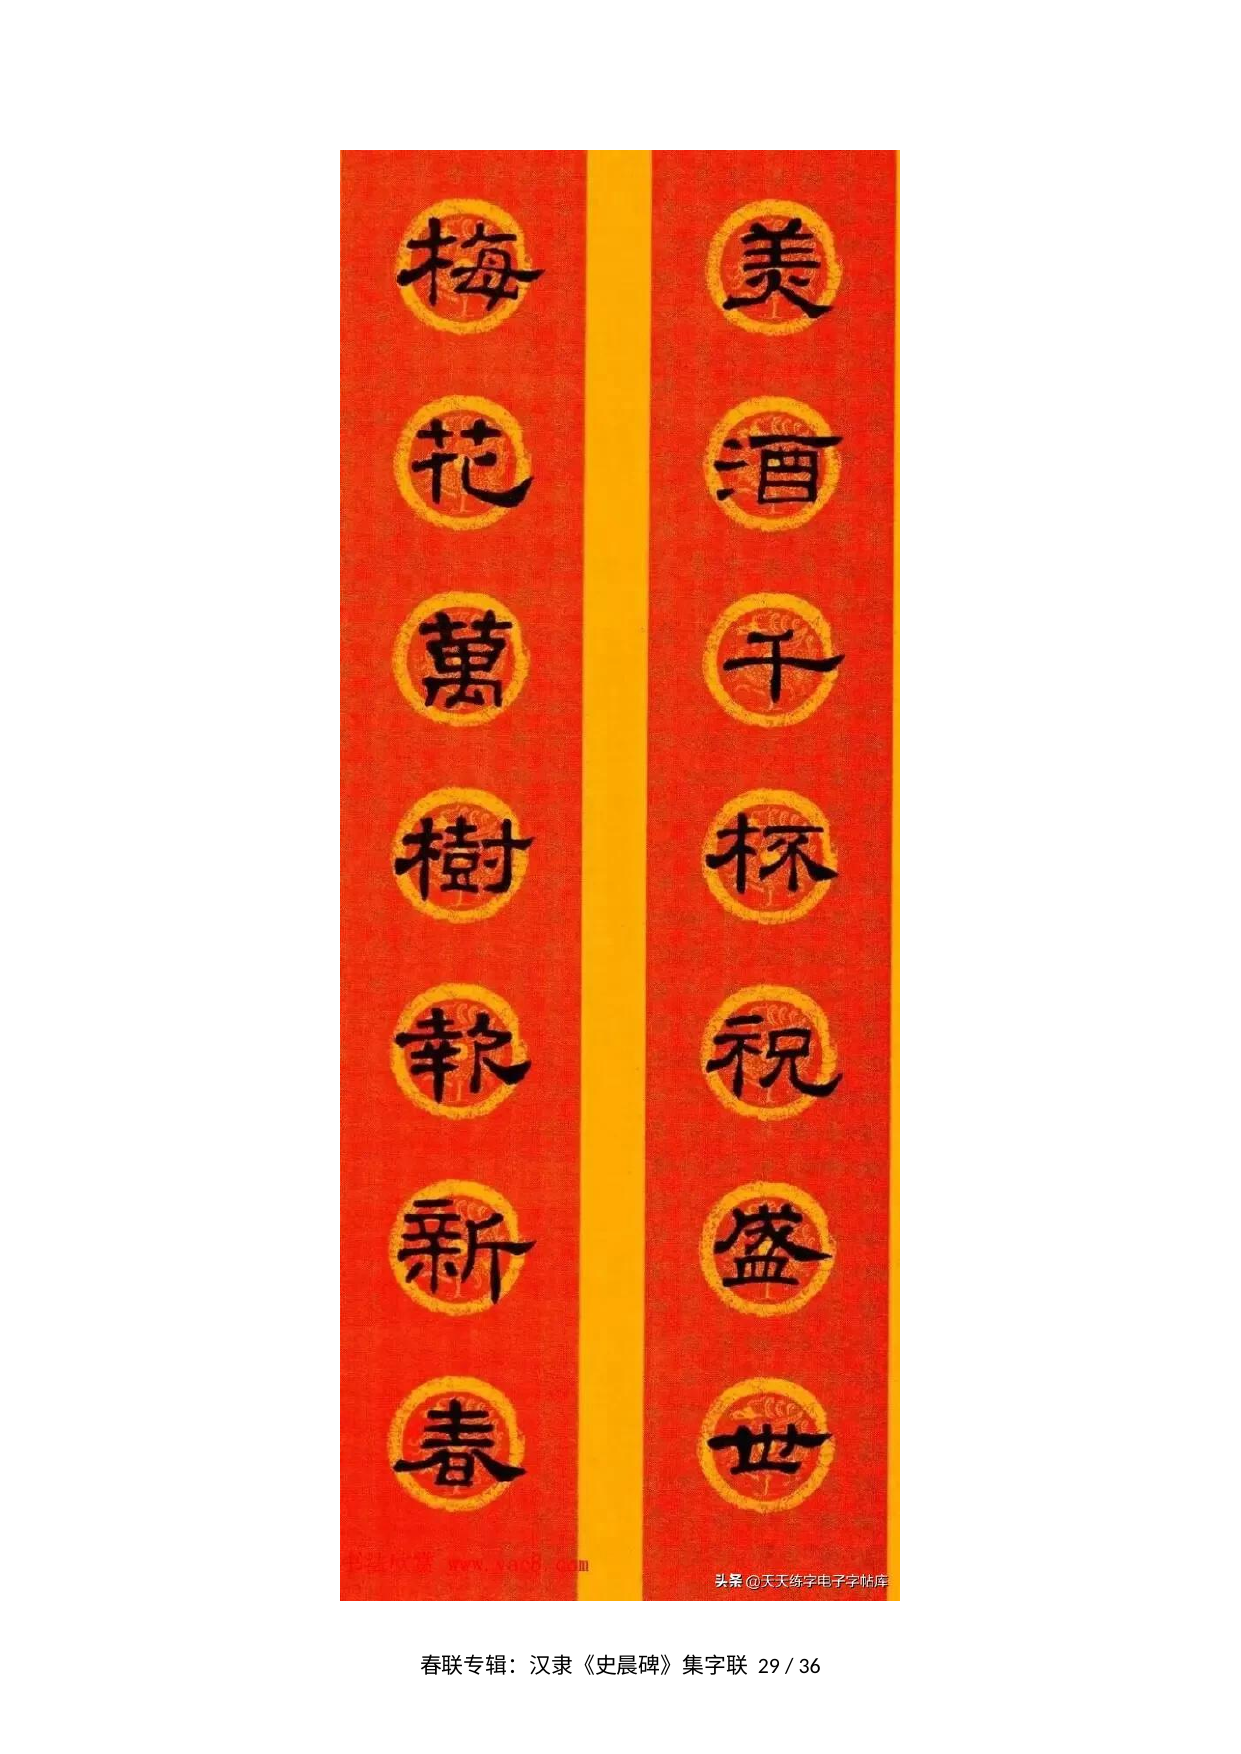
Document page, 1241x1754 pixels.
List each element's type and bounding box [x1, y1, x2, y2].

picture [340, 150, 900, 1601]
